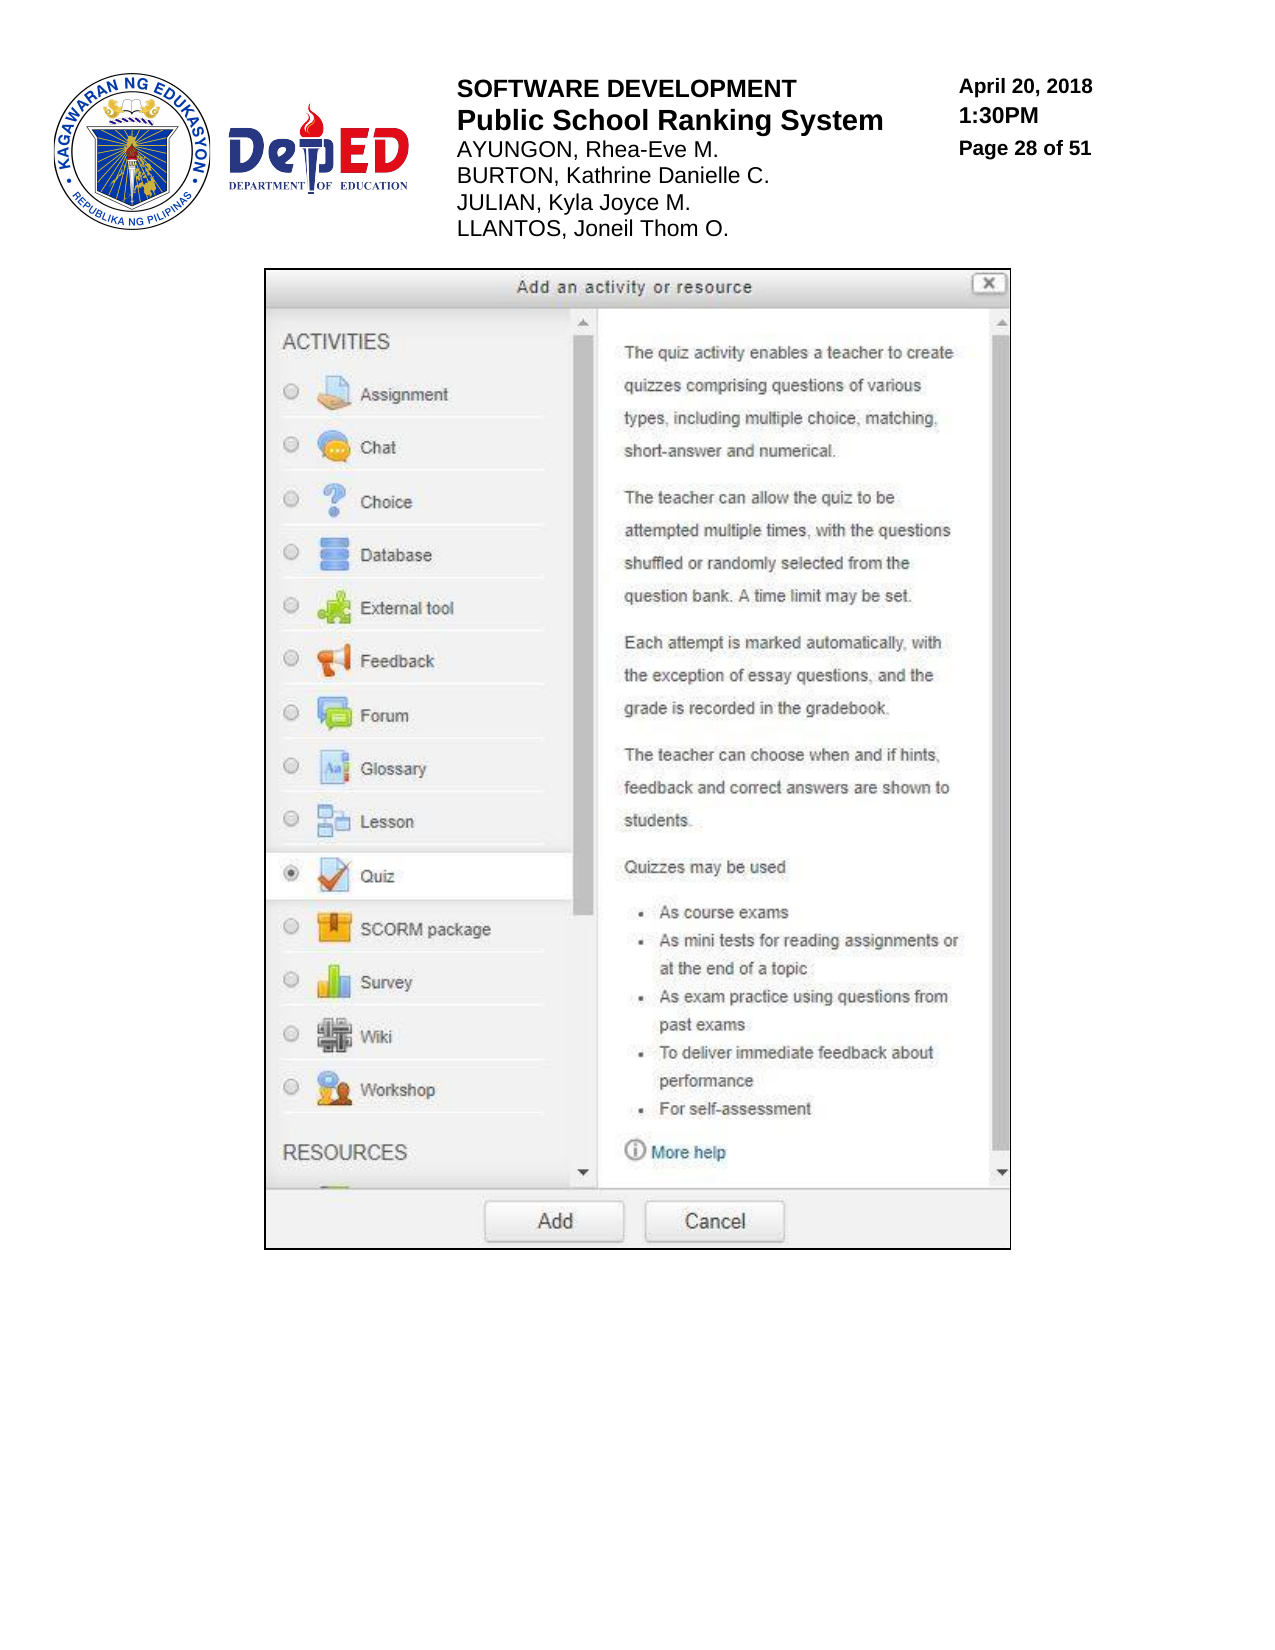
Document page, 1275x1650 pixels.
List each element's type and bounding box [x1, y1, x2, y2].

picture [228, 102, 409, 194]
picture [53, 73, 210, 230]
picture [266, 270, 1010, 1248]
